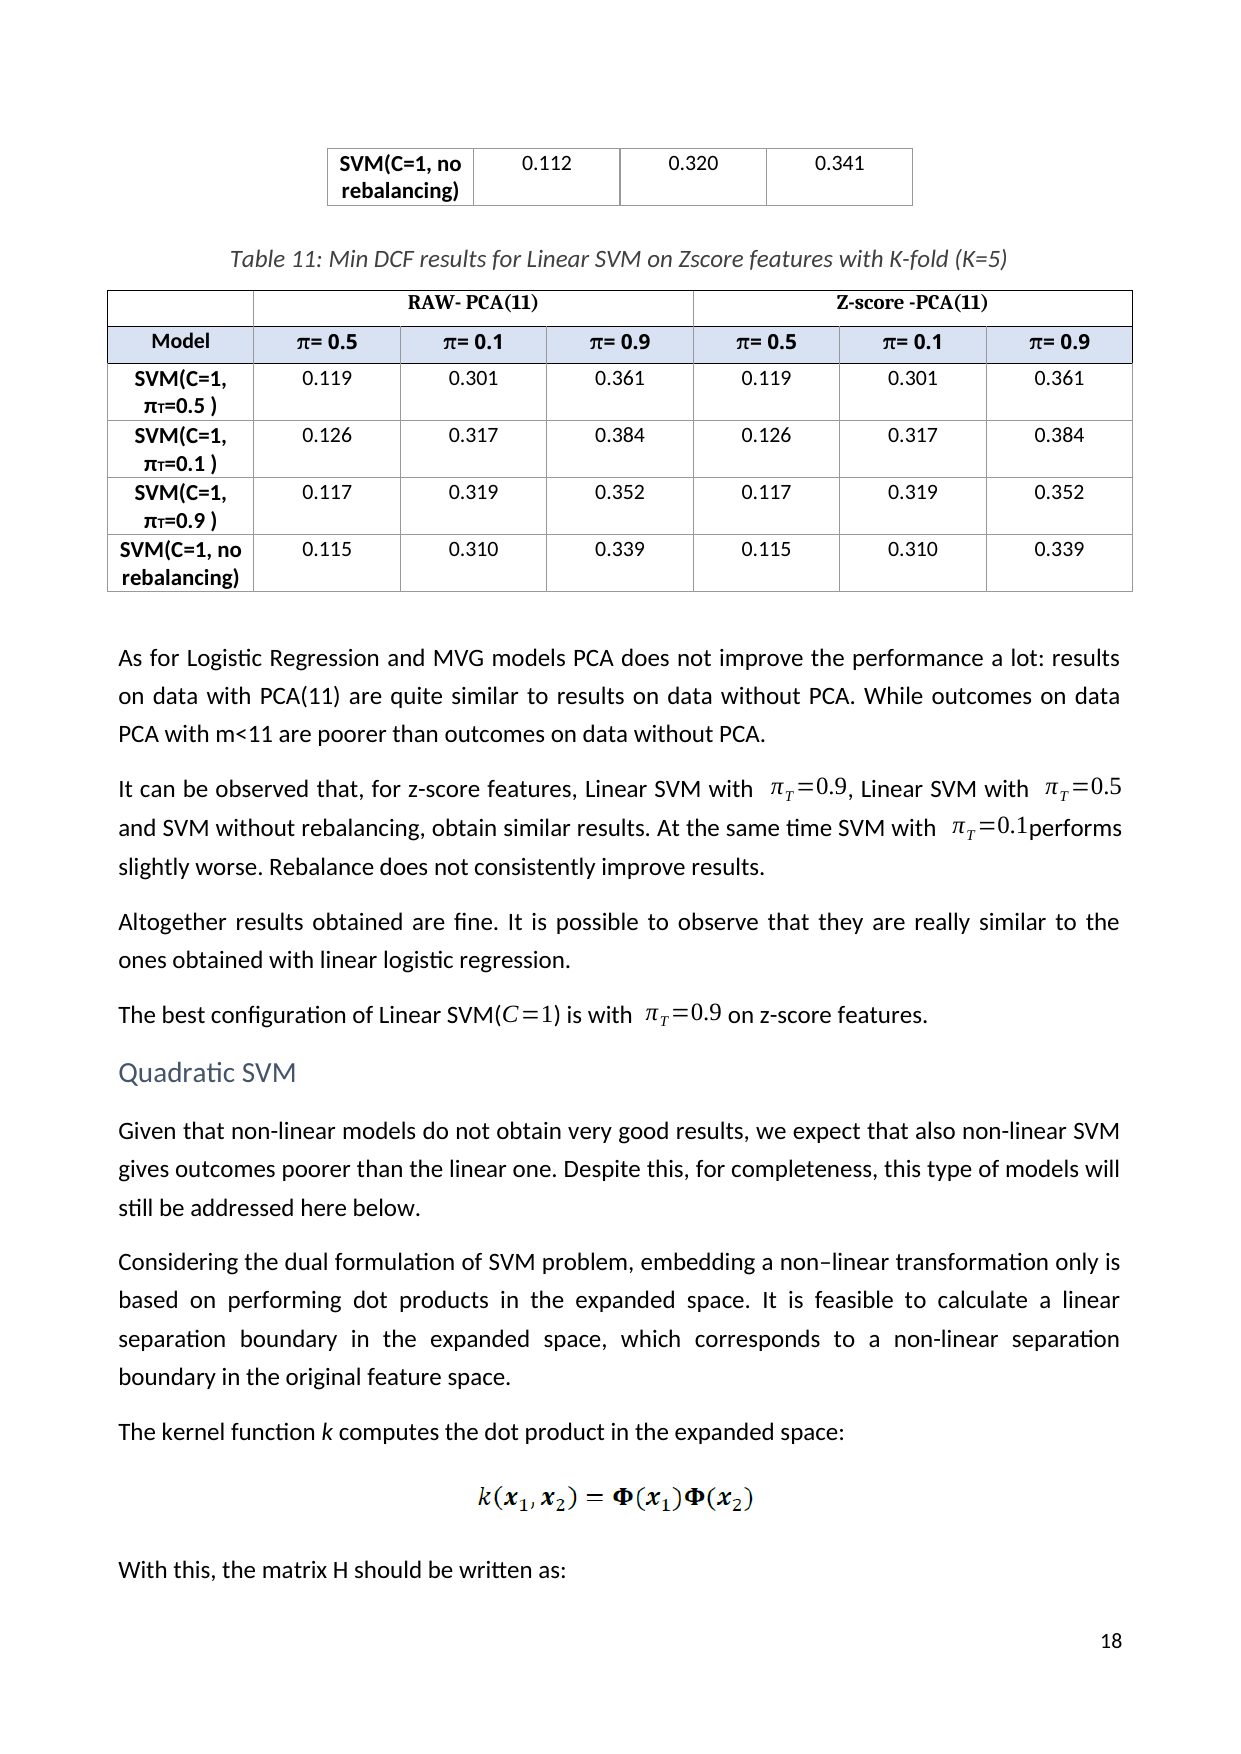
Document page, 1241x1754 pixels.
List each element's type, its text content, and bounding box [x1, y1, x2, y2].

text Altogether results obtained are fine. It is possible to observe that they are really similar to the ones obtained with linear logistic regression. [118, 906, 1122, 974]
table_cell SVM(C=1, no rebalancing) [328, 149, 473, 205]
table_cell 0.317 [840, 421, 986, 477]
table_cell 0.117 [694, 478, 839, 534]
table_cell 0.301 [401, 364, 546, 420]
table_cell 0.339 [987, 535, 1132, 591]
table_header [108, 291, 253, 326]
table_cell π= 0.1 [840, 327, 986, 363]
table_cell 0.310 [840, 535, 986, 591]
table_header Z-score -PCA(11) [694, 291, 1132, 326]
table_cell 0.115 [694, 535, 839, 591]
table_cell 0.319 [401, 478, 546, 534]
table_cell 0.115 [254, 535, 400, 591]
subtitle Quadratic SVM [118, 1054, 1122, 1090]
table_cell SVM(C=1, πT=0.5 ) [108, 364, 253, 420]
table_cell 0.119 [254, 364, 400, 420]
table_cell 0.361 [547, 364, 693, 420]
table_cell 0.341 [767, 149, 912, 205]
table_cell 0.119 [694, 364, 839, 420]
table_cell Model [108, 327, 253, 363]
table_cell 0.384 [547, 421, 693, 477]
table_cell 0.126 [254, 421, 400, 477]
table_cell 0.117 [254, 478, 400, 534]
text Table 11: Min DCF results for Linear SVM on Zscore features with K-fold (K=5) [118, 243, 1122, 273]
table_cell 0.319 [840, 478, 986, 534]
table_cell 0.301 [840, 364, 986, 420]
table_cell 0.317 [401, 421, 546, 477]
table_cell π= 0.9 [987, 327, 1132, 363]
table_cell 0.384 [987, 421, 1132, 477]
text With this, the matrix H should be written as: [118, 1554, 1122, 1585]
table_cell 0.112 [474, 149, 619, 205]
table_cell 0.310 [401, 535, 546, 591]
table_cell SVM(C=1, πT=0.1 ) [108, 421, 253, 477]
text It can be observed that, for z-score features, Linear SVM with , Linear SVM with and SVM without rebalancing, obtain similar results. At the same time SVM with performs slightly worse. Rebalance does not consistently improve results. [118, 773, 1122, 881]
table_cell SVM(C=1, no rebalancing) [108, 535, 253, 591]
table_cell π= 0.5 [694, 327, 839, 363]
table_header RAW- PCA(11) [254, 291, 693, 326]
text The kernel function k computes the dot product in the expanded space: [118, 1416, 1122, 1446]
text Given that non-linear models do not obtain very good results, we expect that also non-linear SVM gives outcomes poorer than the linear one. Despite this, for completeness, this type of models will still be addressed here below. [118, 1115, 1122, 1222]
table_cell π= 0.5 [254, 327, 400, 363]
table_cell 0.352 [547, 478, 693, 534]
table_cell 0.339 [547, 535, 693, 591]
table_cell π= 0.1 [401, 327, 546, 363]
table_cell π= 0.9 [547, 327, 693, 363]
picture [465, 1470, 775, 1532]
table_cell SVM(C=1, πT=0.9 ) [108, 478, 253, 534]
text Considering the dual formulation of SVM problem, embedding a non–linear transformation only is based on performing dot products in the expanded space. It is feasible to calculate a linear separation boundary in the expanded space, which corresponds to a non-linear separation boundary in the original feature space. [118, 1246, 1122, 1391]
table_cell 0.361 [987, 364, 1132, 420]
table_cell 0.352 [987, 478, 1132, 534]
text The best configuration of Linear SVM() is with on z-score features. [118, 999, 1122, 1030]
table_cell 0.126 [694, 421, 839, 477]
text As for Logistic Regression and MVG models PCA does not improve the performance a lot: results on data with PCA(11) are quite similar to results on data without PCA. While outcomes on data PCA with m<11 are poorer than outcomes on data without PCA. [118, 642, 1122, 749]
table_cell 0.320 [621, 149, 766, 205]
